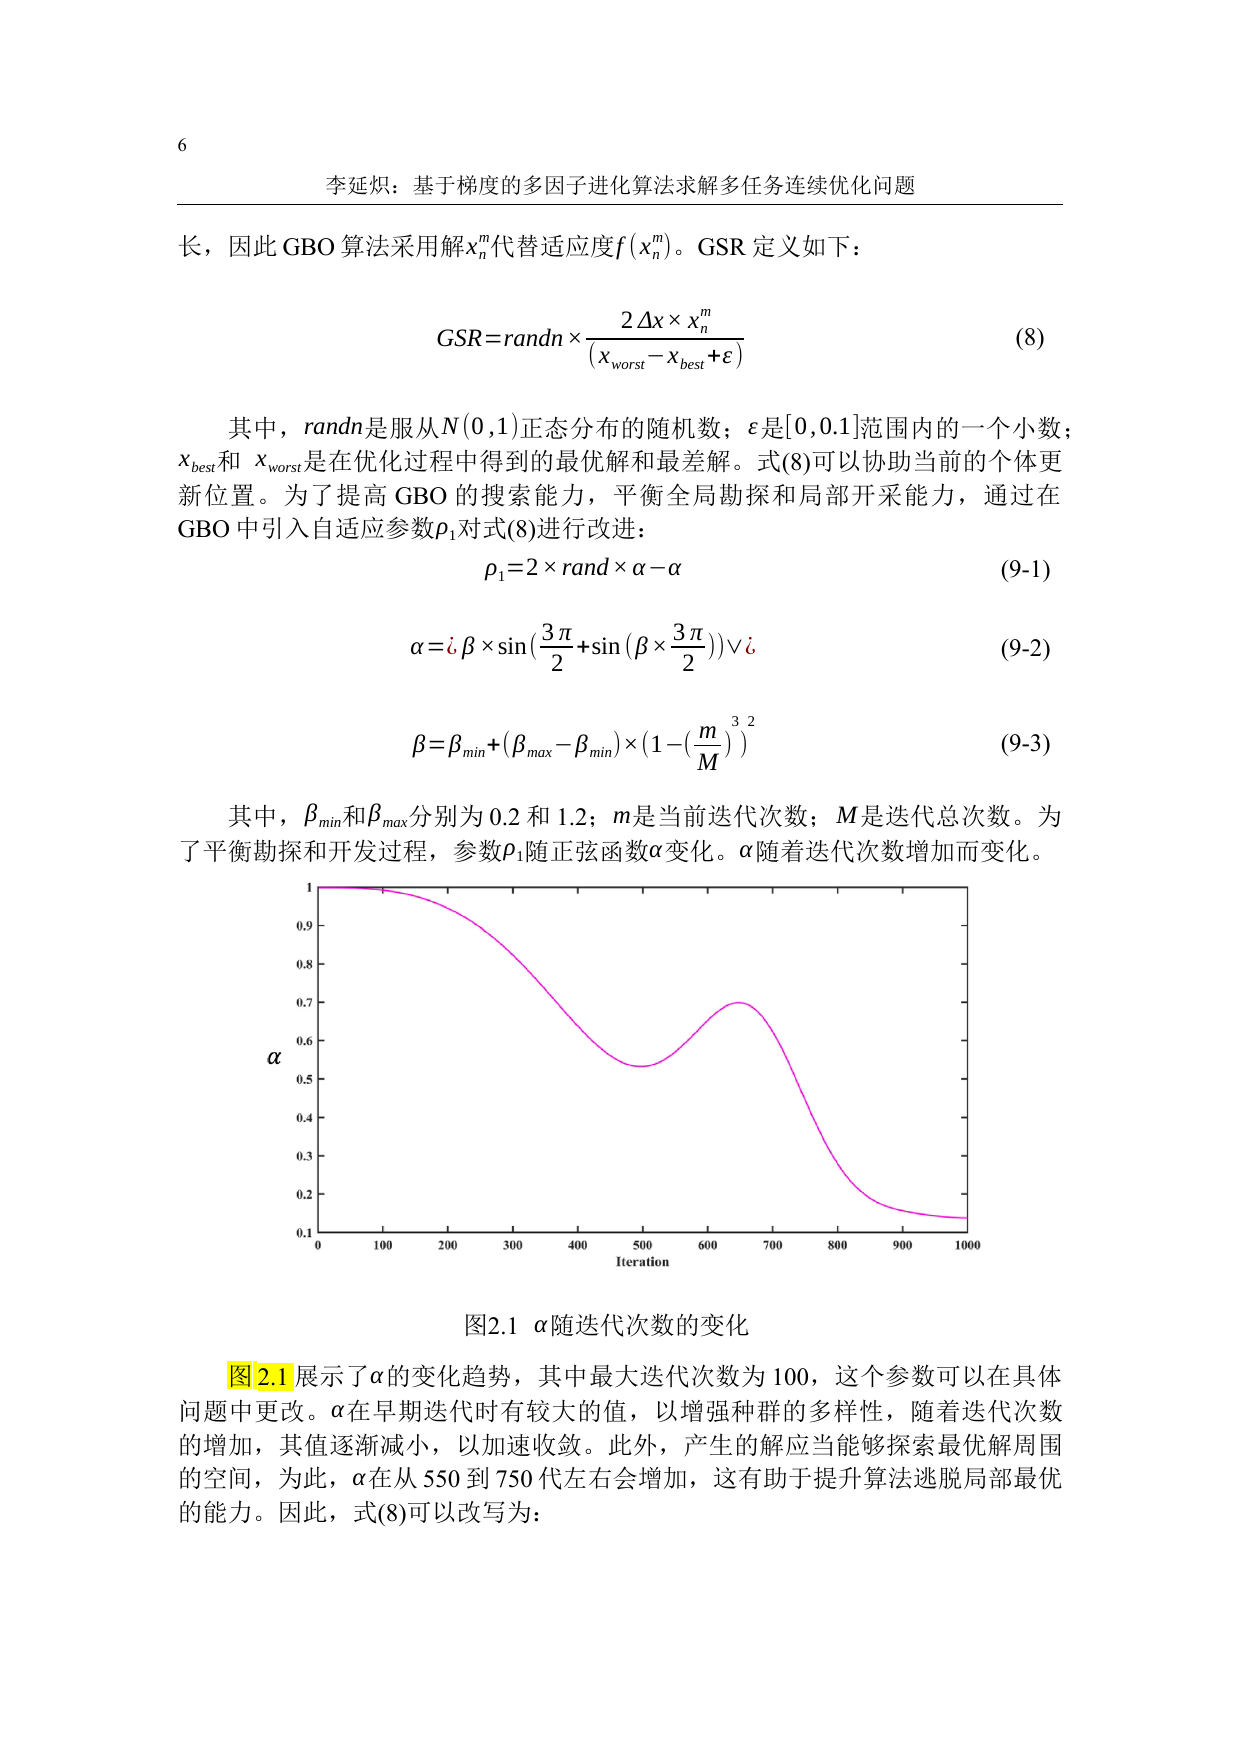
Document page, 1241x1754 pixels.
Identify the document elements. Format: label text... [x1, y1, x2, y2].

text 其中，是服从正态分布的随机数；是范围内的一个小数；和 是在优化过程中得到的最优解和最差解。式(8)可以协助当前的个体更新位置。为了提高GBO的搜索能力，平衡全局勘探和局部开采能力，通过在GBO中引入自适应参数对式(8)进行改进： [177, 409, 1063, 545]
table_cell [177, 607, 989, 703]
table_cell 随迭代次数的变化 [170, 1308, 1070, 1359]
table_header [178, 280, 1004, 409]
table_header (8) [1004, 280, 1062, 409]
table_header (9-1) [989, 545, 1063, 607]
text 其中，和分别为0.2和1.2；是当前迭代次数；是迭代总次数。为了平衡勘探和开发过程，参数随正弦函数变化。随着迭代次数增加而变化。 [177, 798, 1063, 866]
table_cell [177, 703, 989, 798]
table_cell (9-2) [989, 607, 1063, 703]
table_header [170, 866, 1070, 1308]
table_header [177, 545, 989, 607]
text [177, 212, 1063, 280]
text 图2.1展示了的变化趋势，其中最大迭代次数为100，这个参数可以在具体问题中更改。在早期迭代时有较大的值，以增强种群的多样性，随着迭代次数的增加，其值逐渐减小，以加速收敛。此外，产生的解应当能够探索最优解周围的空间，为此，在从550到750代左右会增加，这有助于提升算法逃脱局部最优的能力。因此，式(8)可以改写为： [177, 1359, 1063, 1528]
picture [258, 866, 988, 1276]
table_cell (9-3) [989, 703, 1063, 798]
